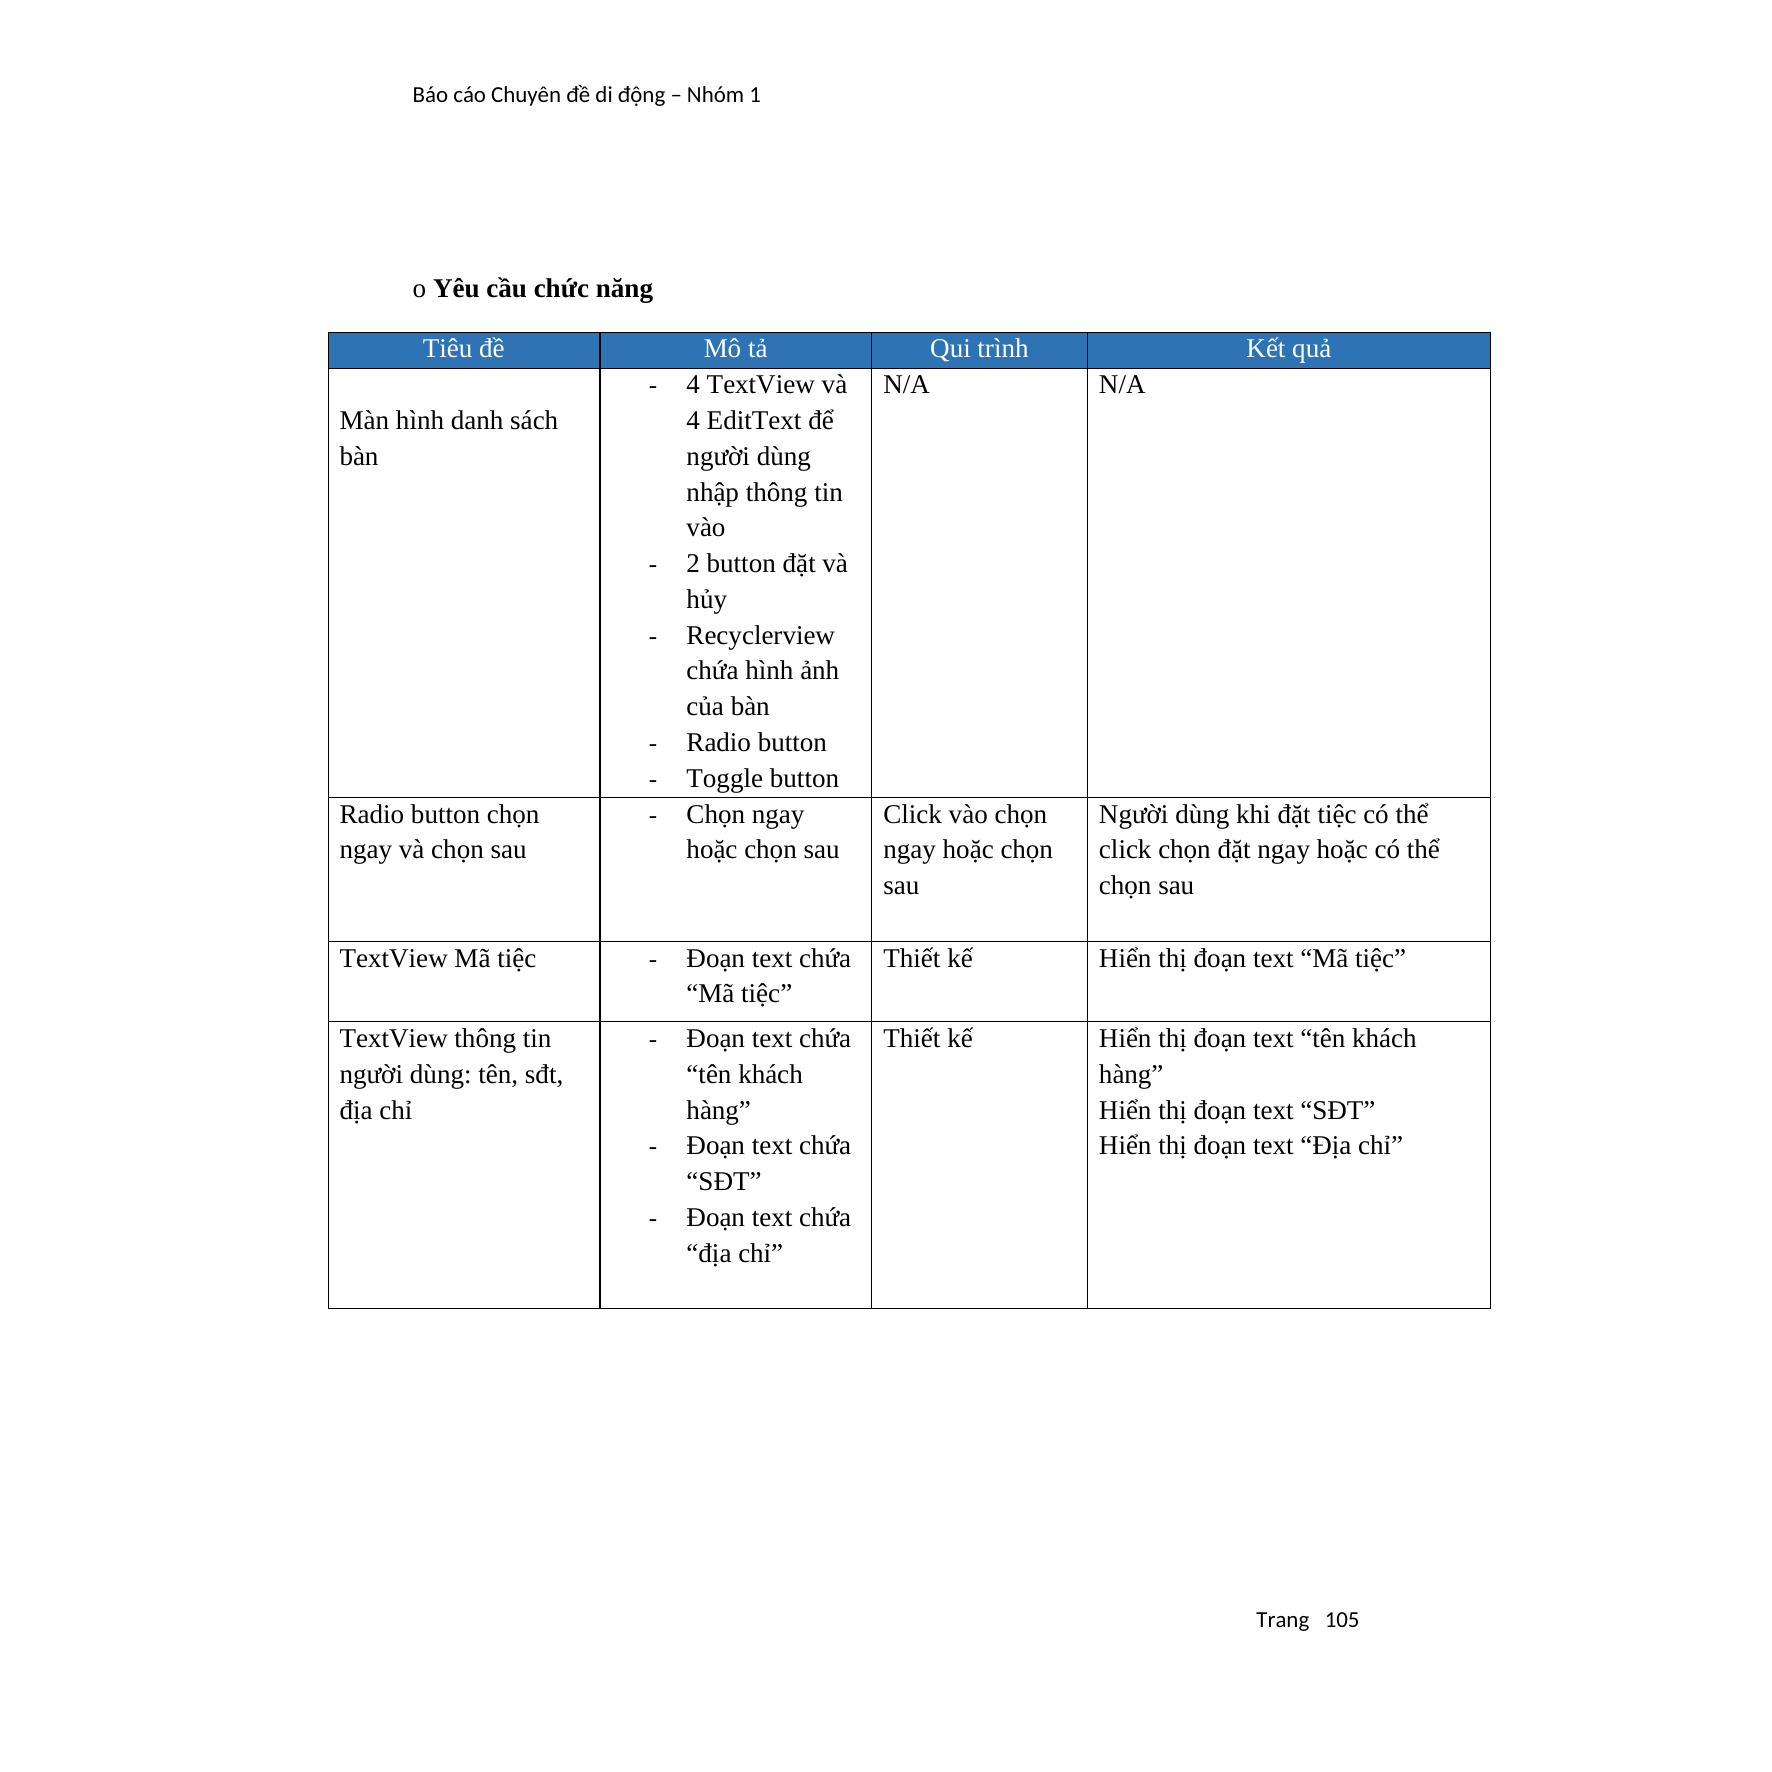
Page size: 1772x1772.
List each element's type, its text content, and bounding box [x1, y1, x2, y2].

table_cell Click vào chọn ngay hoặc chọn sau [872, 798, 1087, 941]
table_cell Đoạn text chứa “Mã tiệc” [601, 942, 871, 1021]
table_cell 4 TextView và 4 EditText để người dùng nhập thông tin vào 2 button đặt và hủy Recyclerview chứa hình ảnh của bàn Radio button Toggle button [601, 369, 871, 797]
table_header Mô tả [601, 333, 871, 368]
table_cell Người dùng khi đặt tiệc có thể click chọn đặt ngay hoặc có thể chọn sau [1088, 798, 1490, 941]
text o Yêu cầu chức năng [412, 272, 1361, 303]
table_cell N/A [1088, 369, 1490, 797]
table_cell Chọn ngay hoặc chọn sau [601, 798, 871, 941]
table_cell Radio button chọn ngay và chọn sau [329, 798, 599, 941]
table_cell Thiết kế [872, 942, 1087, 1021]
table_cell Hiển thị đoạn text “tên khách hàng” Hiển thị đoạn text “SĐT” Hiển thị đoạn text “Địa chỉ” [1088, 1022, 1490, 1308]
table_cell Hiển thị đoạn text “Mã tiệc” [1088, 942, 1490, 1021]
table_cell TextView thông tin người dùng: tên, sđt, địa chỉ [329, 1022, 599, 1308]
table_cell Đoạn text chứa “tên khách hàng” Đoạn text chứa “SĐT” Đoạn text chứa “địa chỉ” [601, 1022, 871, 1308]
table_header Tiêu đề [329, 333, 599, 368]
table_cell TextView Mã tiệc [329, 942, 599, 1021]
table_header Qui trình [872, 333, 1087, 368]
table_header Kết quả [1088, 333, 1490, 368]
table_cell Thiết kế [872, 1022, 1087, 1308]
table_cell N/A [872, 369, 1087, 797]
table_cell Màn hình danh sách bàn [329, 369, 599, 797]
